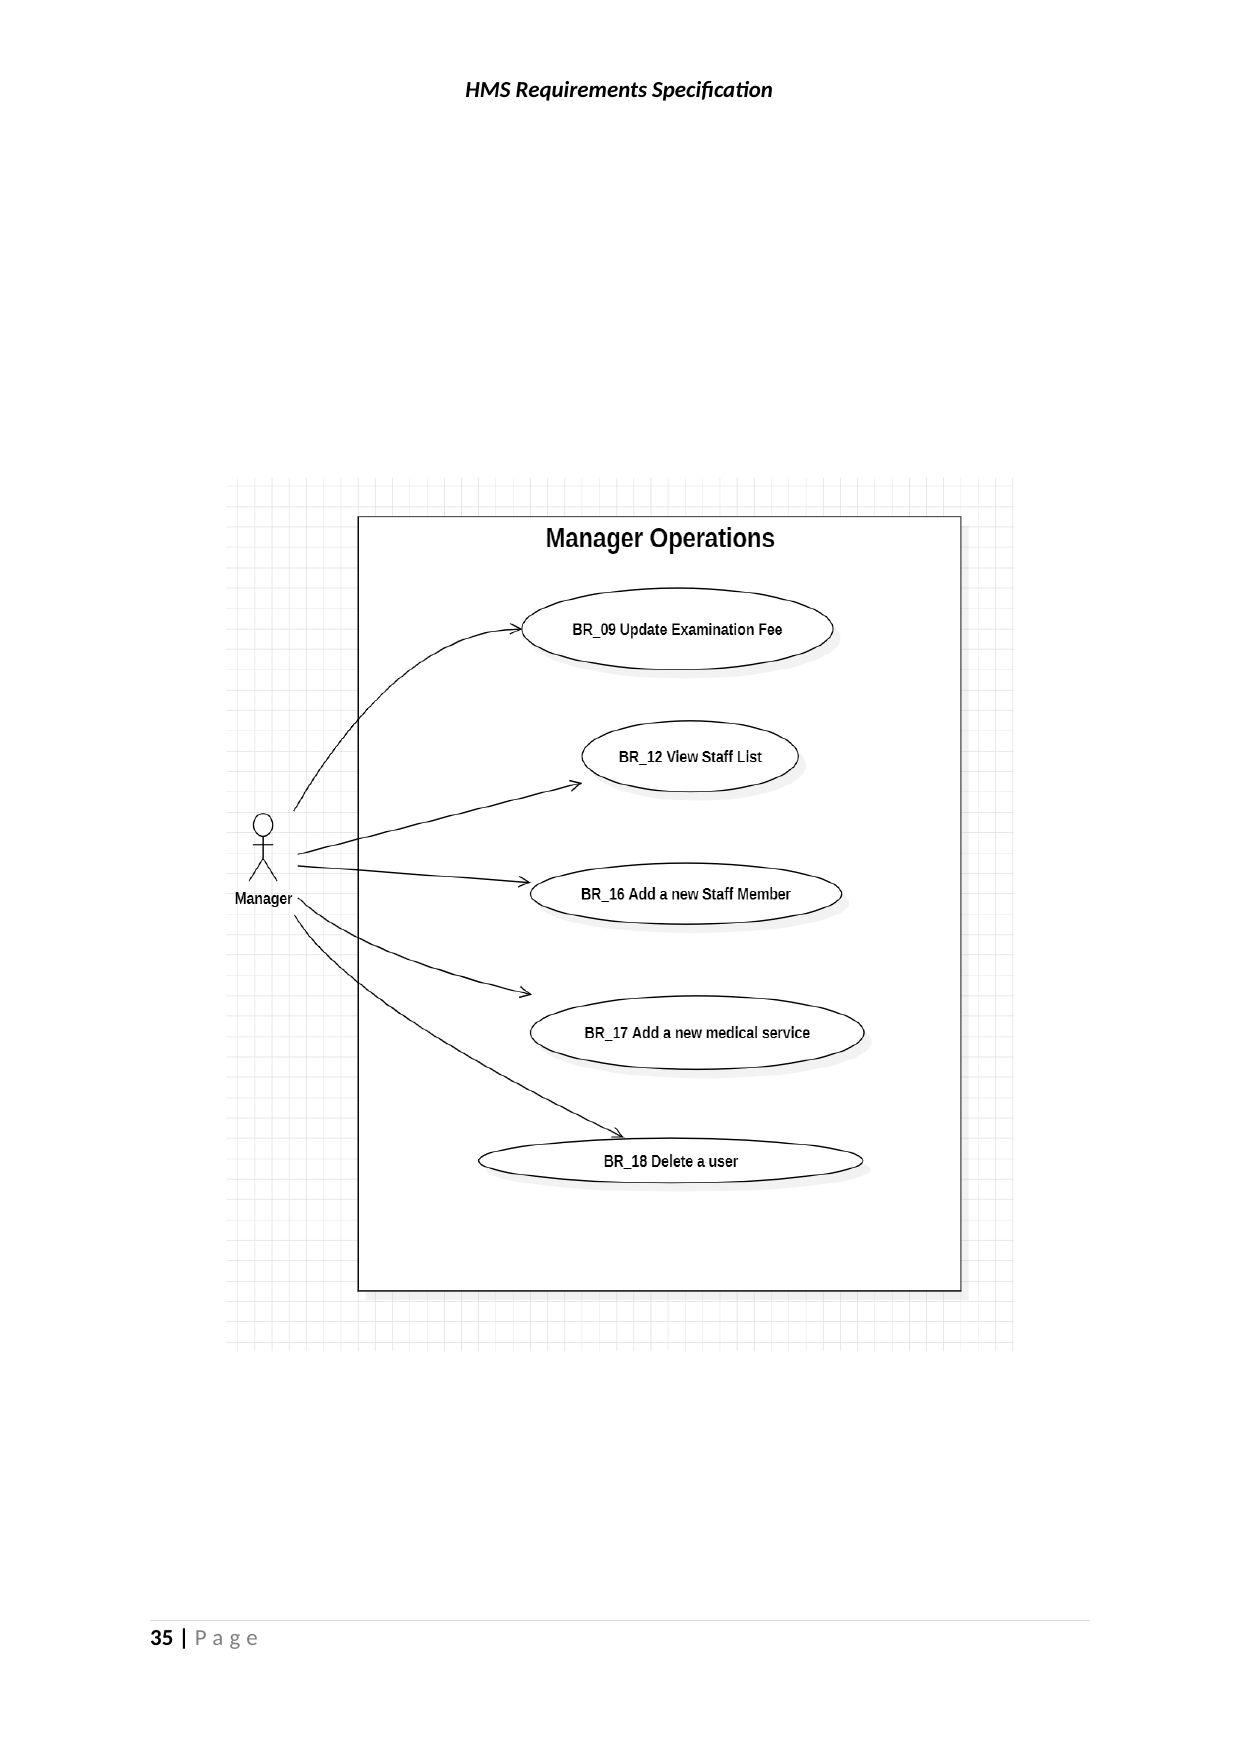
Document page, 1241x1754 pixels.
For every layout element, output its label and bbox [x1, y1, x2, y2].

picture [226, 478, 1014, 1351]
